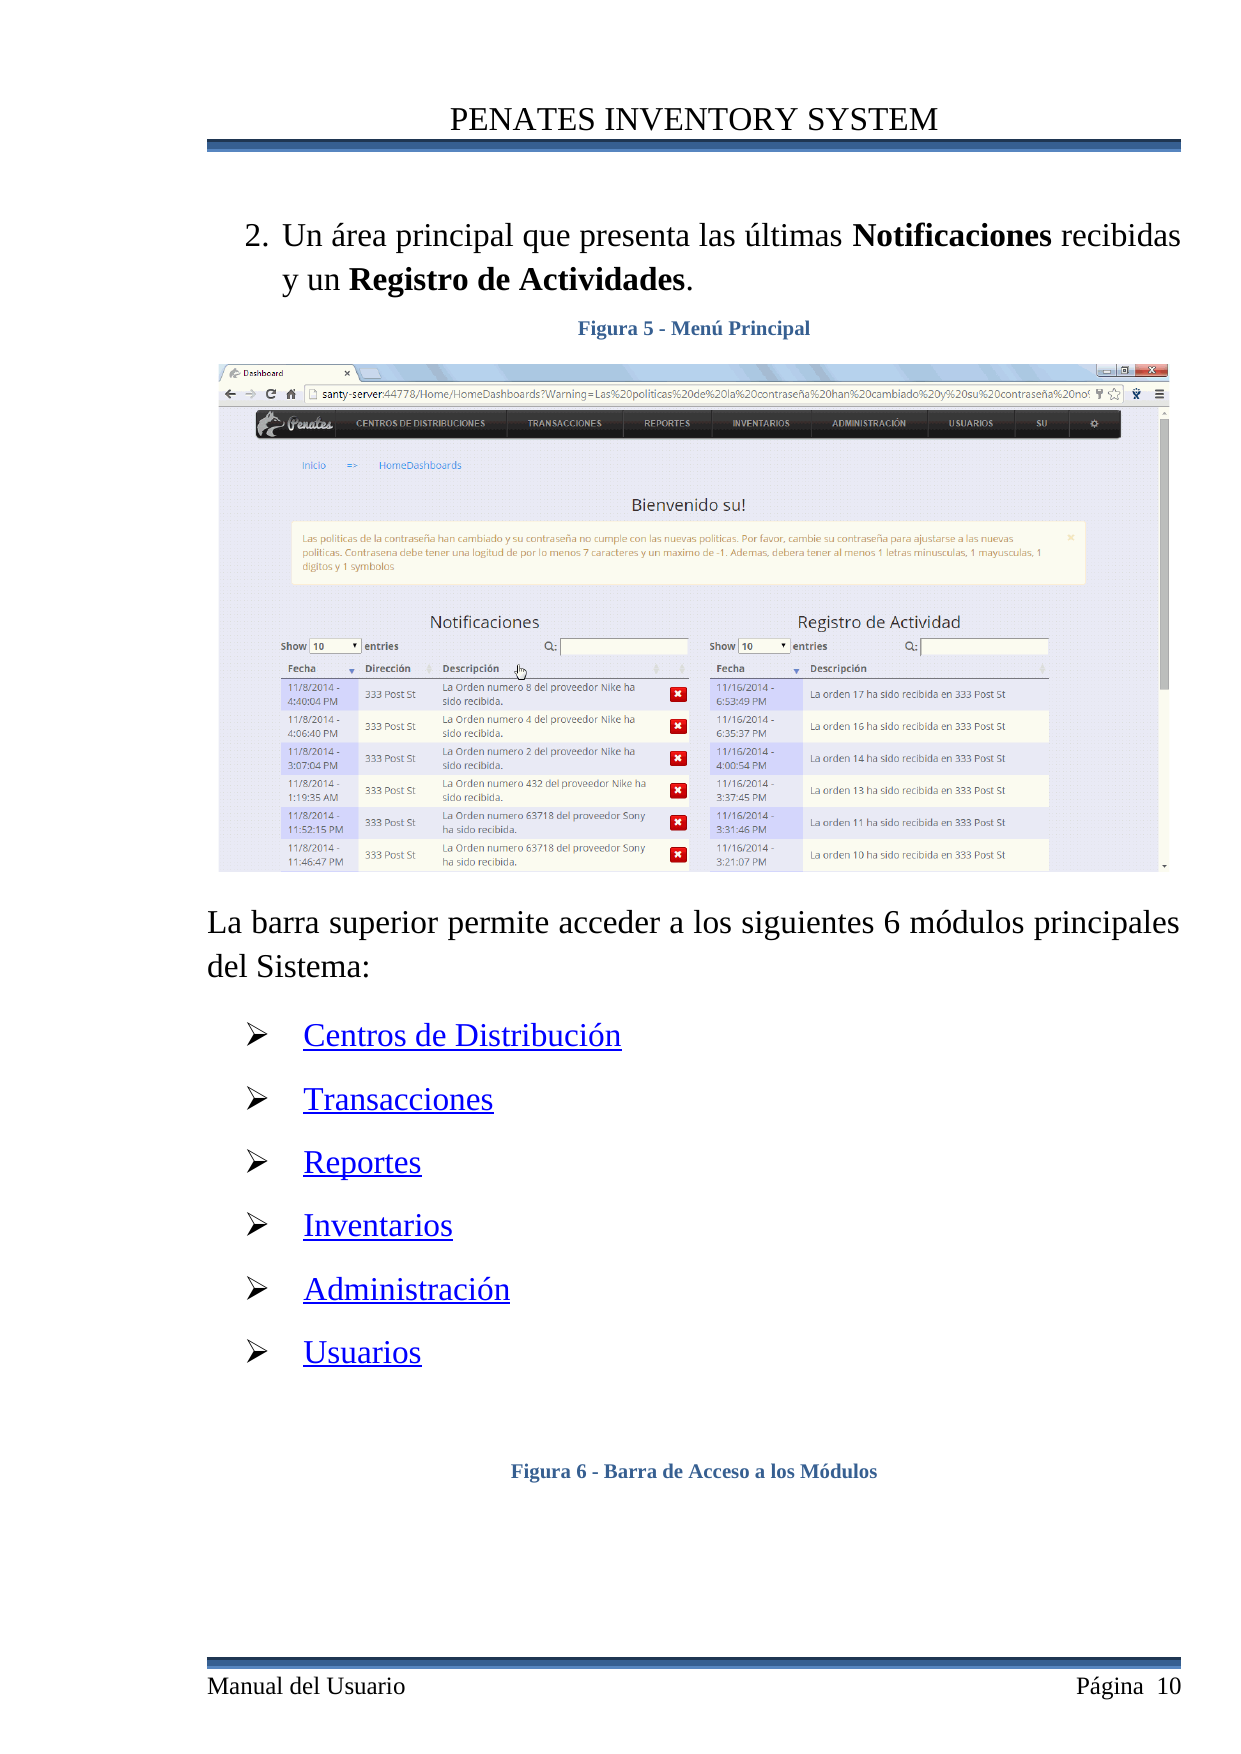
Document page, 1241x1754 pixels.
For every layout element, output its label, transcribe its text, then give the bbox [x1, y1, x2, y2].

list Reportes [244, 1142, 1181, 1180]
list Administración [244, 1269, 1181, 1307]
list Inventarios [244, 1205, 1181, 1244]
list Usuarios [244, 1332, 1181, 1370]
list Transacciones [244, 1079, 1181, 1117]
list Centros de Distribución [244, 1015, 1181, 1054]
picture [218, 364, 1170, 872]
list Un área principal que presenta las últimas Notificaciones recibidas y un Registro de Actividades. [244, 215, 1181, 297]
text La barra superior permite acceder a los siguientes 6 módulos principales del Sistema: [207, 902, 1181, 985]
